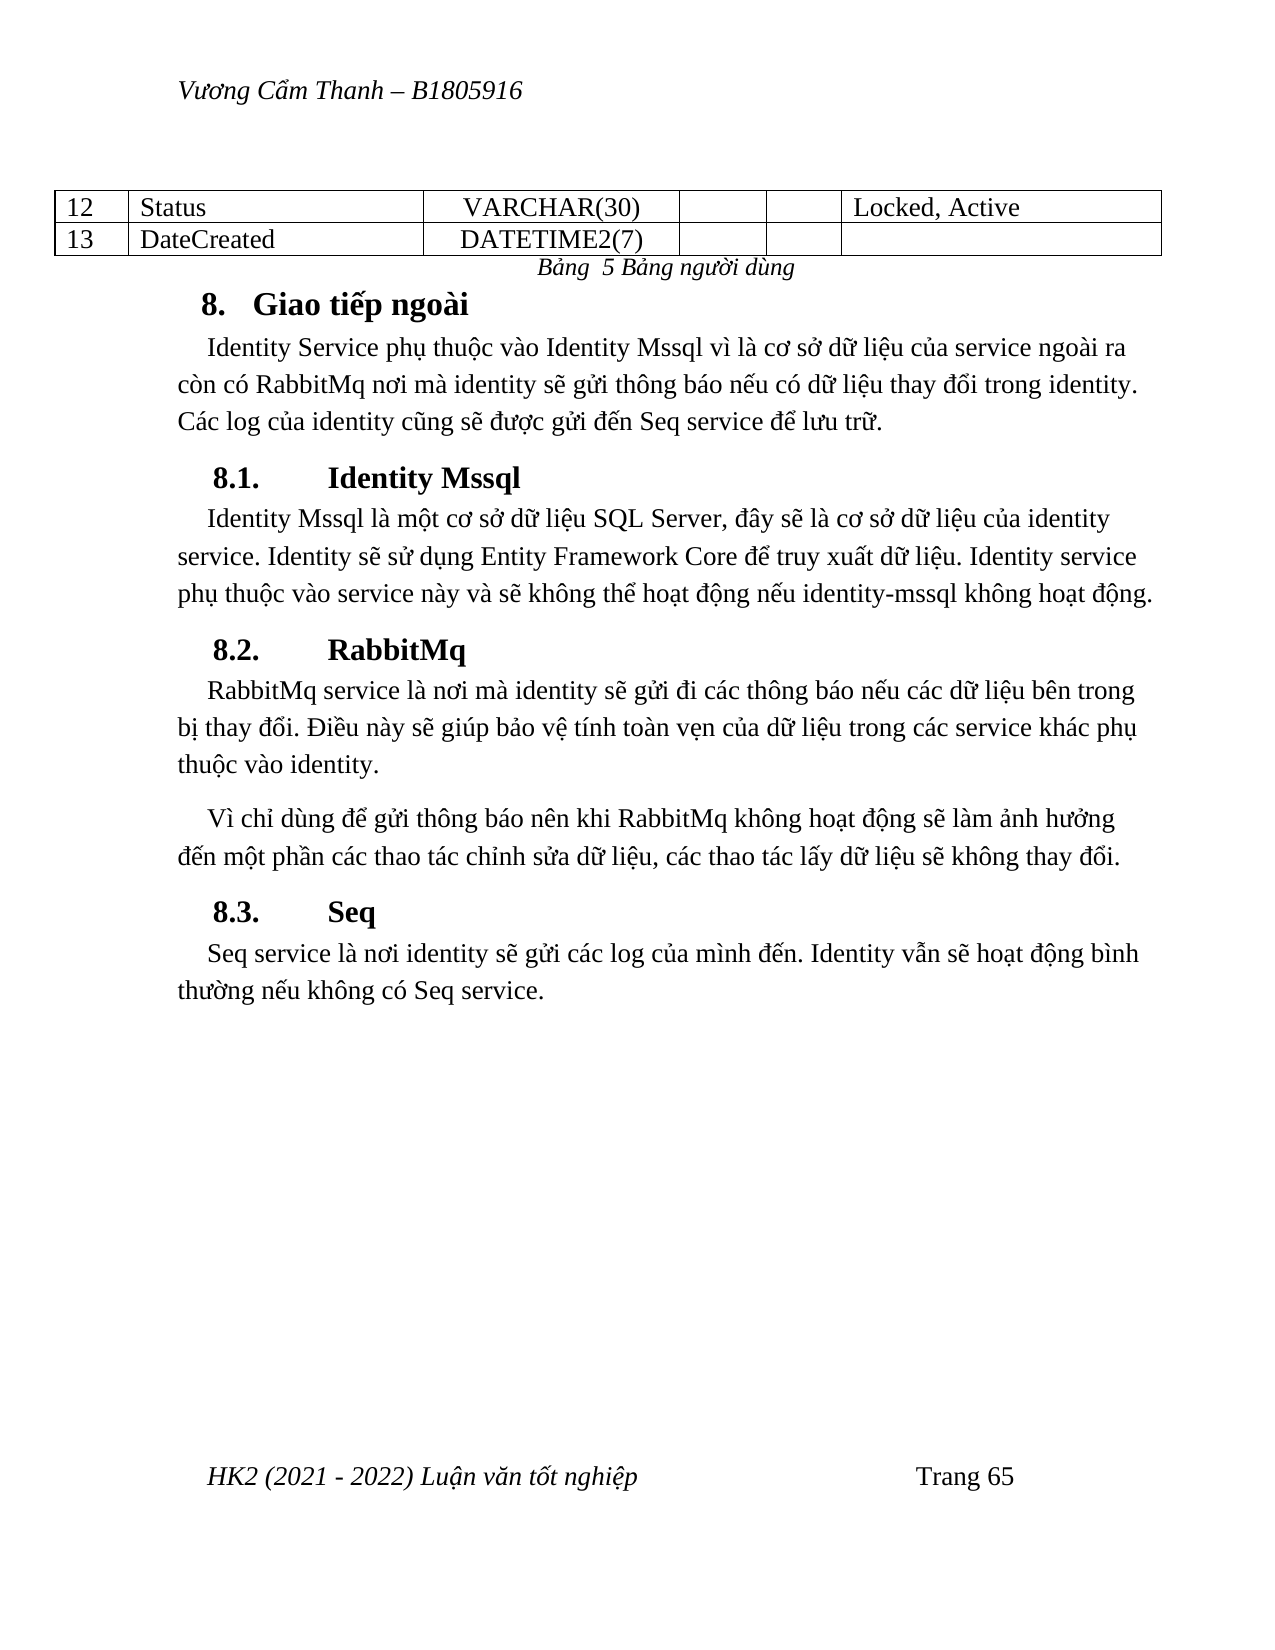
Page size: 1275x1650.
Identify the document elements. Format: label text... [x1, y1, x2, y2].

table_cell [767, 191, 841, 222]
table_cell 13 [56, 223, 128, 254]
table_cell [767, 223, 841, 254]
text Identity Mssql là một cơ sở dữ liệu SQL Server, đây sẽ là cơ sở dữ liệu của identity service. Identity sẽ sử dụng Entity Framework Core để truy xuất dữ liệu. Identity service phụ thuộc vào service này và sẽ không thể hoạt động nếu identity-mssql không hoạt động. [177, 502, 1157, 608]
table_cell VARCHAR(30) [424, 191, 679, 222]
subtitle Identity Mssql [207, 459, 1157, 495]
table_cell [842, 223, 1161, 254]
table_cell [680, 191, 766, 222]
text Vì chỉ dùng để gửi thông báo nên khi RabbitMq không hoạt động sẽ làm ảnh hưởng đến một phần các thao tác chỉnh sửa dữ liệu, các thao tác lấy dữ liệu sẽ không thay đổi. [177, 802, 1157, 871]
subtitle Giao tiếp ngoài [201, 285, 1157, 323]
table_cell 12 [56, 191, 128, 222]
table_cell [680, 223, 766, 254]
text RabbitMq service là nơi mà identity sẽ gửi đi các thông báo nếu các dữ liệu bên trong bị thay đổi. Điều này sẽ giúp bảo vệ tính toàn vẹn của dữ liệu trong các service khác phụ thuộc vào identity. [177, 674, 1157, 780]
table_cell DateCreated [129, 223, 423, 254]
table_cell Locked, Active [842, 191, 1161, 222]
table_cell DATETIME2(7) [424, 223, 679, 254]
text Identity Service phụ thuộc vào Identity Mssql vì là cơ sở dữ liệu của service ngoài ra còn có RabbitMq nơi mà identity sẽ gửi thông báo nếu có dữ liệu thay đổi trong identity. Các log của identity cũng sẽ được gửi đến Seq service để lưu trữ. [177, 331, 1157, 436]
table_cell Status [129, 191, 423, 222]
subtitle Seq [207, 894, 1157, 930]
text Seq service là nơi identity sẽ gửi các log của mình đến. Identity vẫn sẽ hoạt động bình thường nếu không có Seq service. [177, 937, 1157, 1005]
subtitle RabbitMq [207, 631, 1157, 667]
